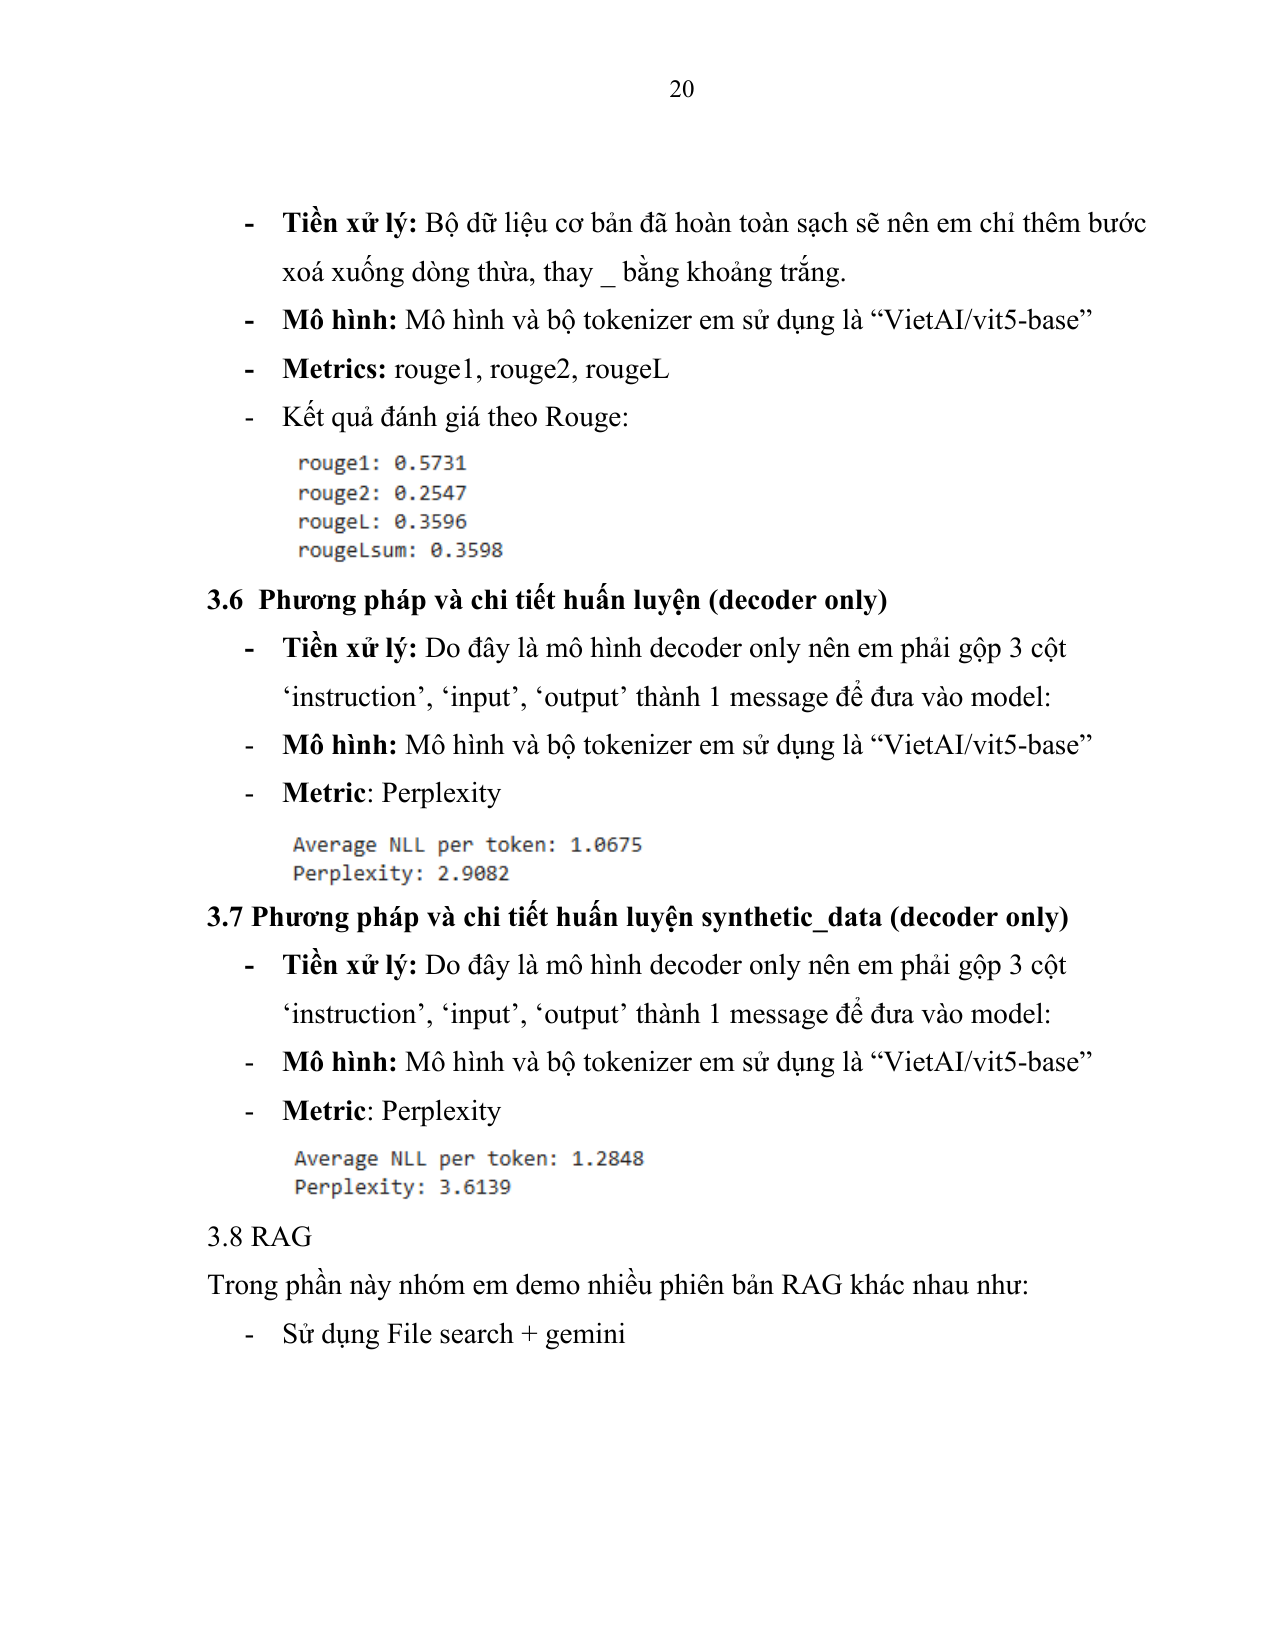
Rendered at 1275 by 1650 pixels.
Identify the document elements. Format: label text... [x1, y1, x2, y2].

text Trong phần này nhóm em demo nhiều phiên bản RAG khác nhau như: [207, 1269, 1157, 1301]
text 3.6 Phương pháp và chi tiết huấn luyện (decoder only) [207, 583, 1157, 615]
text 3.8 RAG [207, 1220, 1157, 1252]
list Metric: Perplexity [244, 777, 1157, 809]
list Mô hình: Mô hình và bộ tokenizer em sử dụng là “VietAI/vit5-base” [244, 728, 1157, 761]
list Metrics: rouge1, rouge2, rougeL [244, 352, 1157, 384]
list Tiền xử lý: Do đây là mô hình decoder only nên em phải gộp 3 cột ‘instruction’, ‘input’, ‘output’ thành 1 message để đưa vào model: [244, 632, 1157, 712]
list Metric: Perplexity [244, 1094, 1157, 1126]
picture [281, 448, 512, 570]
list Tiền xử lý: Do đây là mô hình decoder only nên em phải gộp 3 cột ‘instruction’, ‘input’, ‘output’ thành 1 message để đưa vào model: [244, 948, 1157, 1029]
list Mô hình: Mô hình và bộ tokenizer em sử dụng là “VietAI/vit5-base” [244, 304, 1157, 336]
list Kết quả đánh giá theo Rouge: [244, 401, 1157, 433]
picture [281, 825, 646, 887]
picture [281, 1142, 657, 1207]
text 3.7 Phương pháp và chi tiết huấn luyện synthetic_data (decoder only) [207, 900, 1157, 932]
list Mô hình: Mô hình và bộ tokenizer em sử dụng là “VietAI/vit5-base” [244, 1045, 1157, 1078]
list Sử dụng File search + gemini [244, 1317, 1157, 1349]
list Tiền xử lý: Bộ dữ liệu cơ bản đã hoàn toàn sạch sẽ nên em chỉ thêm bước xoá xuống dòng thừa, thay _ bằng khoảng trắng. [244, 207, 1157, 287]
